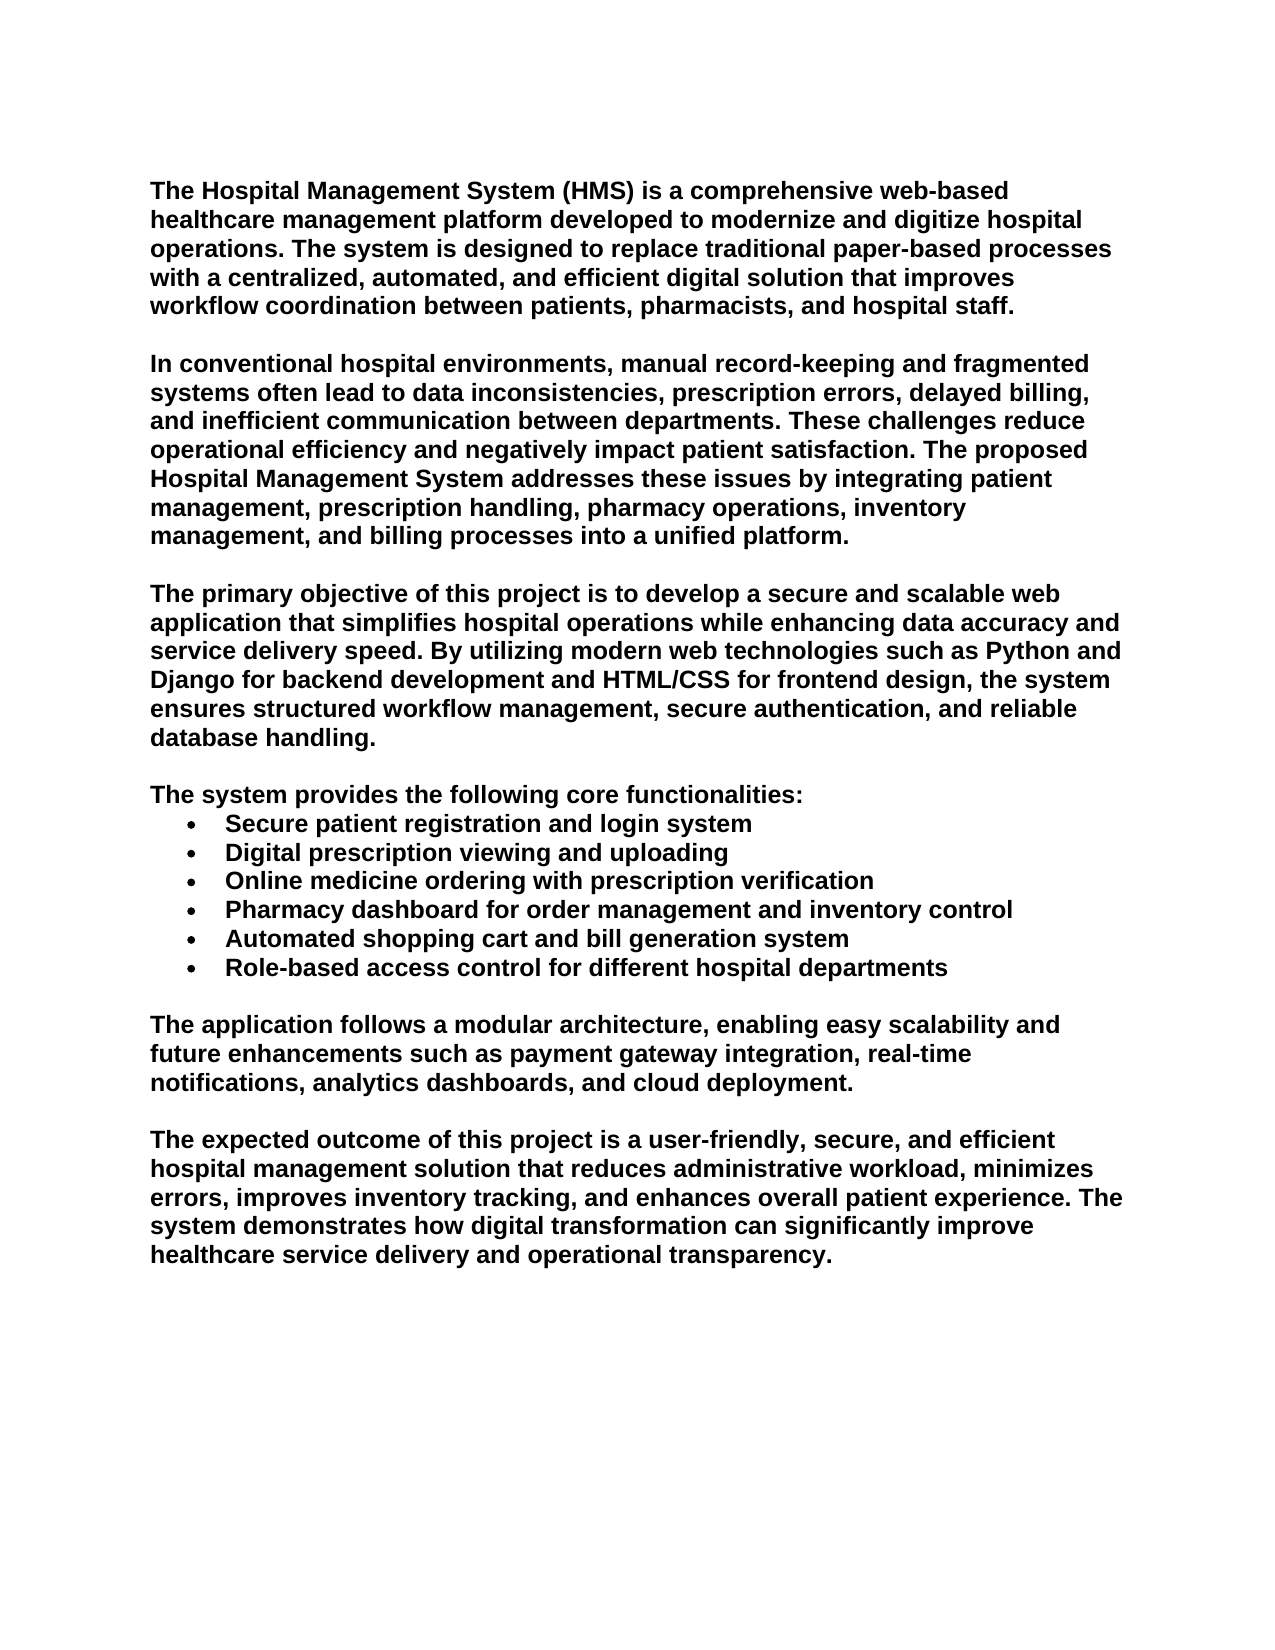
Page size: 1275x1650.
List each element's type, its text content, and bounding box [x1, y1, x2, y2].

list Online medicine ordering with prescription verification [187, 866, 1125, 895]
text In conventional hospital environments, manual record-keeping and fragmented systems often lead to data inconsistencies, prescription errors, delayed billing, and inefficient communication between departments. These challenges reduce operational efficiency and negatively impact patient satisfaction. The proposed Hospital Management System addresses these issues by integrating patient management, prescription handling, pharmacy operations, inventory management, and billing processes into a unified platform. [150, 349, 1125, 550]
text The application follows a modular architecture, enabling easy scalability and future enhancements such as payment gateway integration, real-time notifications, analytics dashboards, and cloud deployment. [150, 1010, 1125, 1096]
text The Hospital Management System (HMS) is a comprehensive web-based healthcare management platform developed to modernize and digitize hospital operations. The system is designed to replace traditional paper-based processes with a centralized, automated, and efficient digital solution that improves workflow coordination between patients, pharmacists, and hospital staff. [150, 176, 1125, 320]
text The expected outcome of this project is a user-friendly, secure, and efficient hospital management solution that reduces administrative workload, minimizes errors, improves inventory tracking, and enhances overall patient experience. The system demonstrates how digital transformation can significantly improve healthcare service delivery and operational transparency. [150, 1125, 1125, 1269]
text The primary objective of this project is to develop a secure and scalable web application that simplifies hospital operations while enhancing data accuracy and service delivery speed. By utilizing modern web technologies such as Python and Django for backend development and HTML/CSS for frontend design, the system ensures structured workflow management, secure authentication, and reliable database handling. [150, 579, 1125, 751]
list Secure patient registration and login system [187, 809, 1125, 838]
list Automated shopping cart and bill generation system [187, 924, 1125, 953]
list Role-based access control for different hospital departments [187, 953, 1125, 981]
list Pharmacy dashboard for order management and inventory control [187, 895, 1125, 924]
list Digital prescription viewing and uploading [187, 838, 1125, 866]
text The system provides the following core functionalities: [150, 780, 1125, 809]
